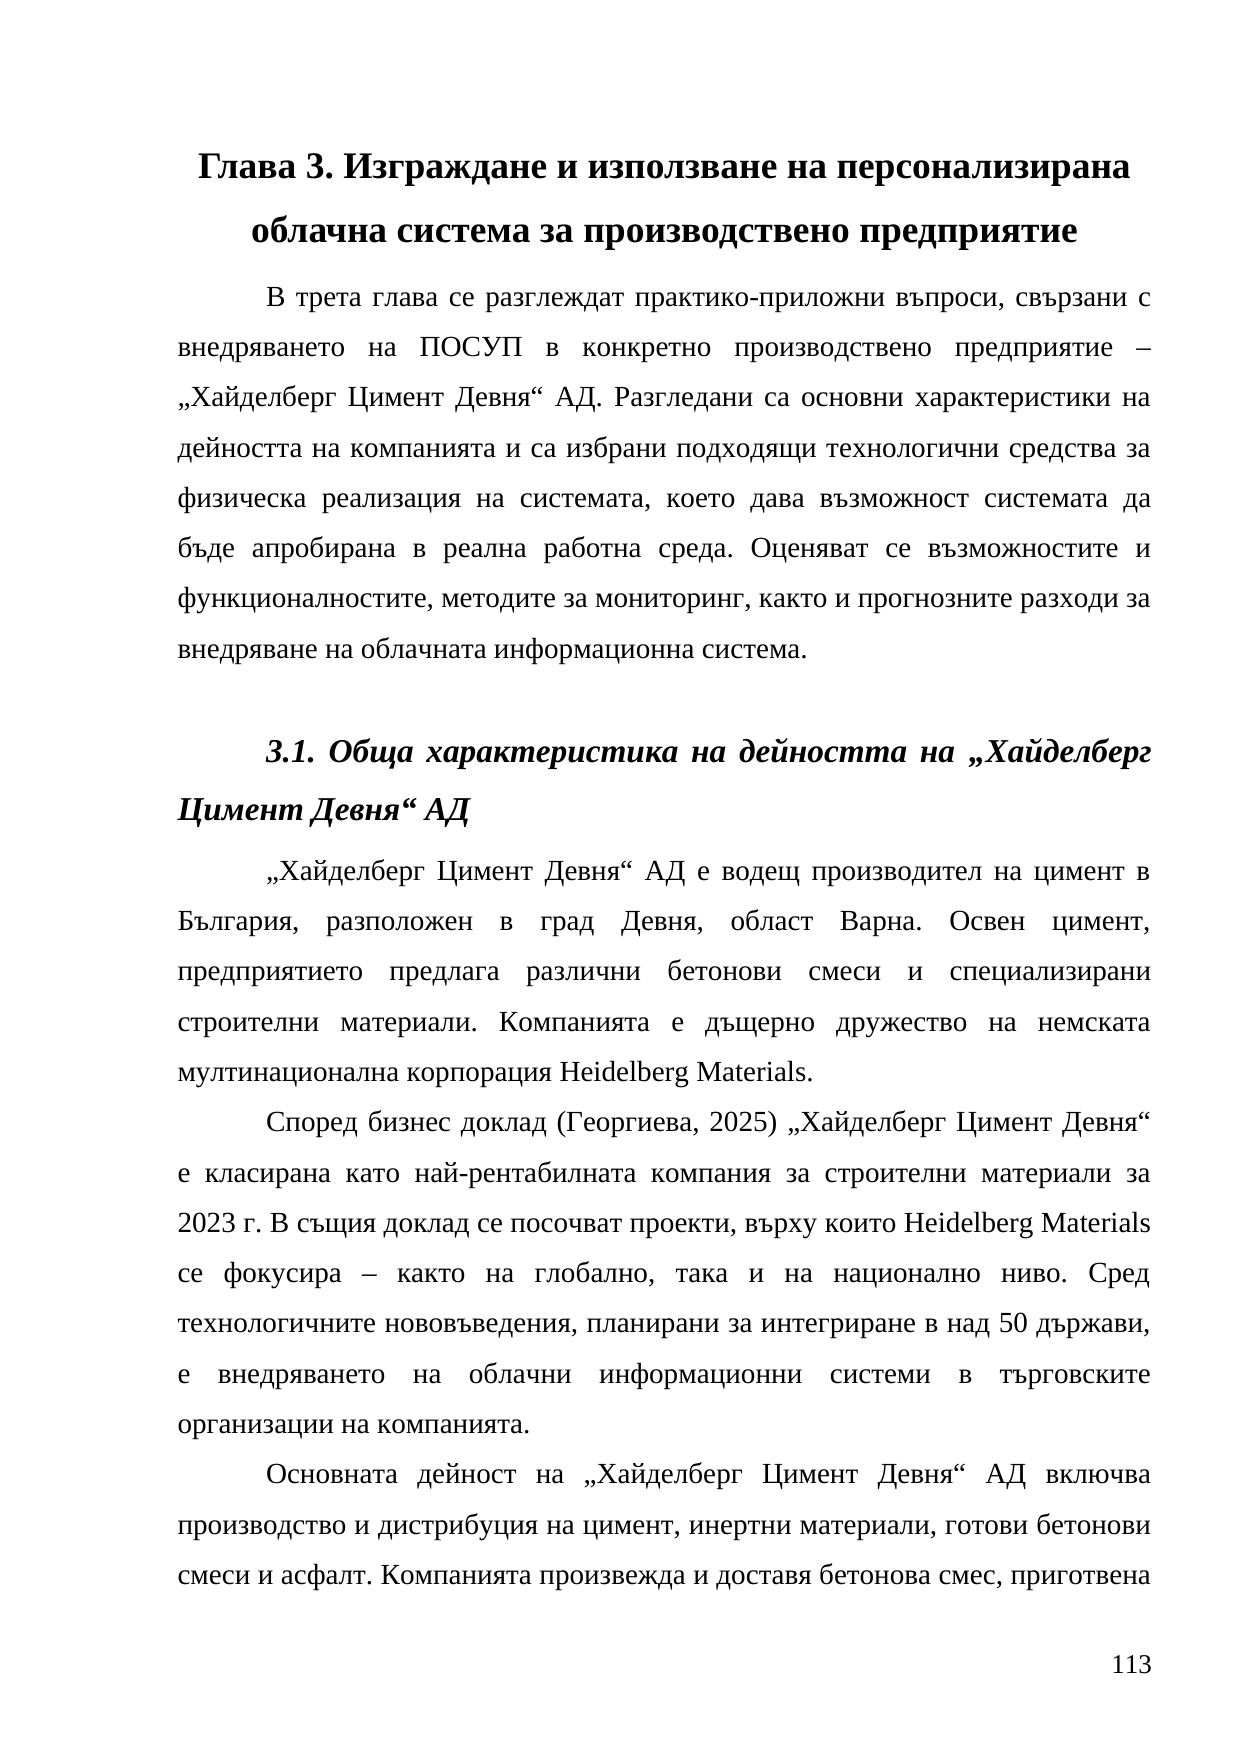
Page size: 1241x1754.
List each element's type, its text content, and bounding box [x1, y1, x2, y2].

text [177, 1457, 1152, 1591]
text Според бизнес доклад (Георгиева, 2025) „Хайделберг Цимент Девня“ е класирана като най-рентабилната компания за строителни материали за 2023 г. В същия доклад се посочват проекти, върху които Heidelberg Materials се фокусира – както на глобално, така и на национално ниво. Сред технологичните нововъведения, планирани за интегриране в над 50 държави, е внедряването на облачни информационни системи в търговските организации на компанията. [177, 1104, 1152, 1440]
subtitle Глава 3. Изграждане и използване на персонализирана облачна система за производствено предприятие [177, 143, 1152, 251]
text „Хайделберг Цимент Девня“ АД е водещ производител на цимент в България, разположен в град Девня, област Варна. Освен цимент, предприятието предлага различни бетонови смеси и специализирани строителни материали. Компанията е дъщерно дружество на немската мултинационална корпорация Heidelberg Materials. [177, 853, 1152, 1088]
subtitle 3.1. Обща характеристика на дейността на „Хайделберг Цимент Девня“ АД [177, 732, 1152, 827]
text В трета глава се разглеждат практико-приложни въпроси, свързани с внедряването на ПОСУП в конкретно производствено предприятие – „Хайделберг Цимент Девня“ АД. Разгледани са основни характеристики на дейността на компанията и са избрани подходящи технологични средства за физическа реализация на системата, което дава възможност системата да бъде апробирана в реална работна среда. Оценяват се възможностите и функционалностите, методите за мониторинг, както и прогнозните разходи за внедряване на облачната информационна система. [177, 279, 1152, 664]
